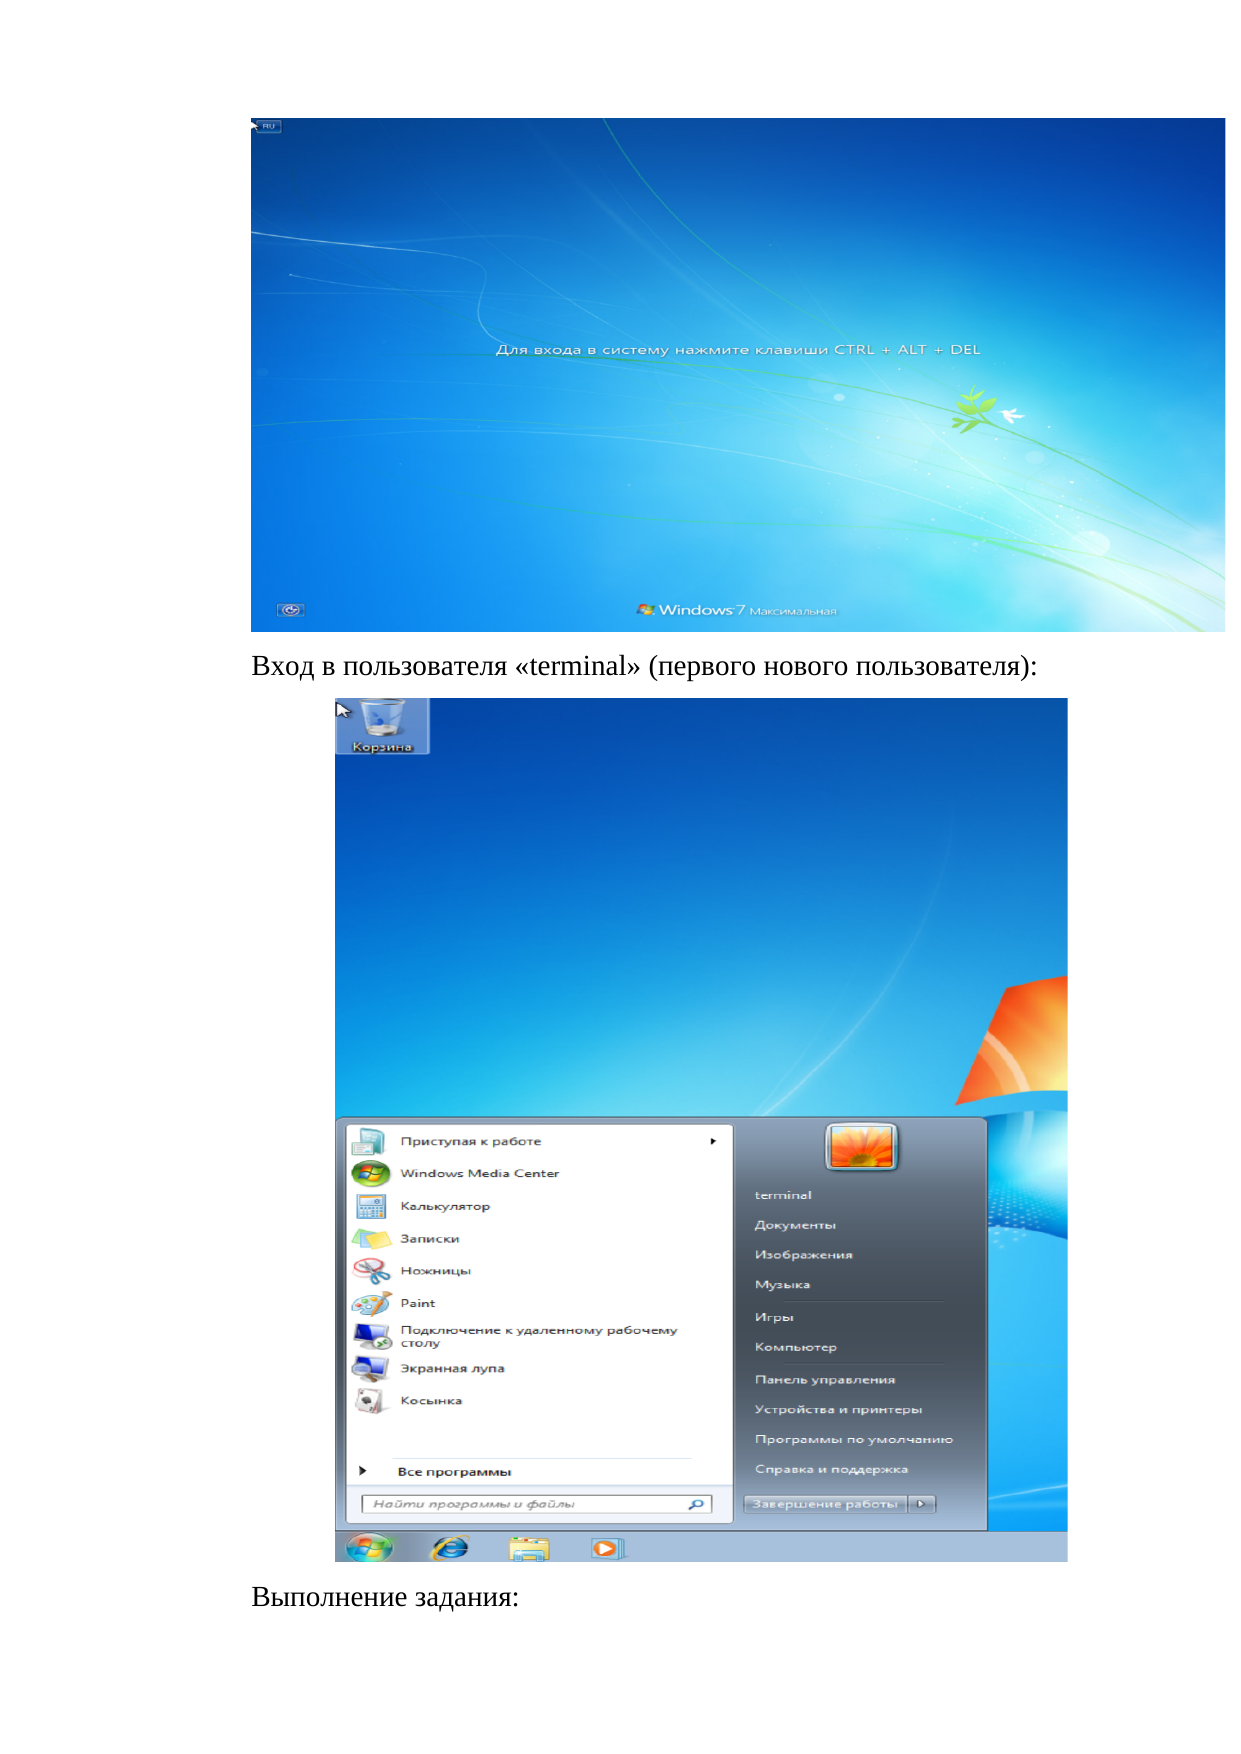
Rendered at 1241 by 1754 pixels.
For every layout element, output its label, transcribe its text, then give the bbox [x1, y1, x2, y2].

picture [251, 118, 1226, 632]
text Выполнение задания: [177, 1579, 1152, 1612]
text Вход в пользователя «terminal» (первого нового пользователя): [177, 648, 1152, 682]
